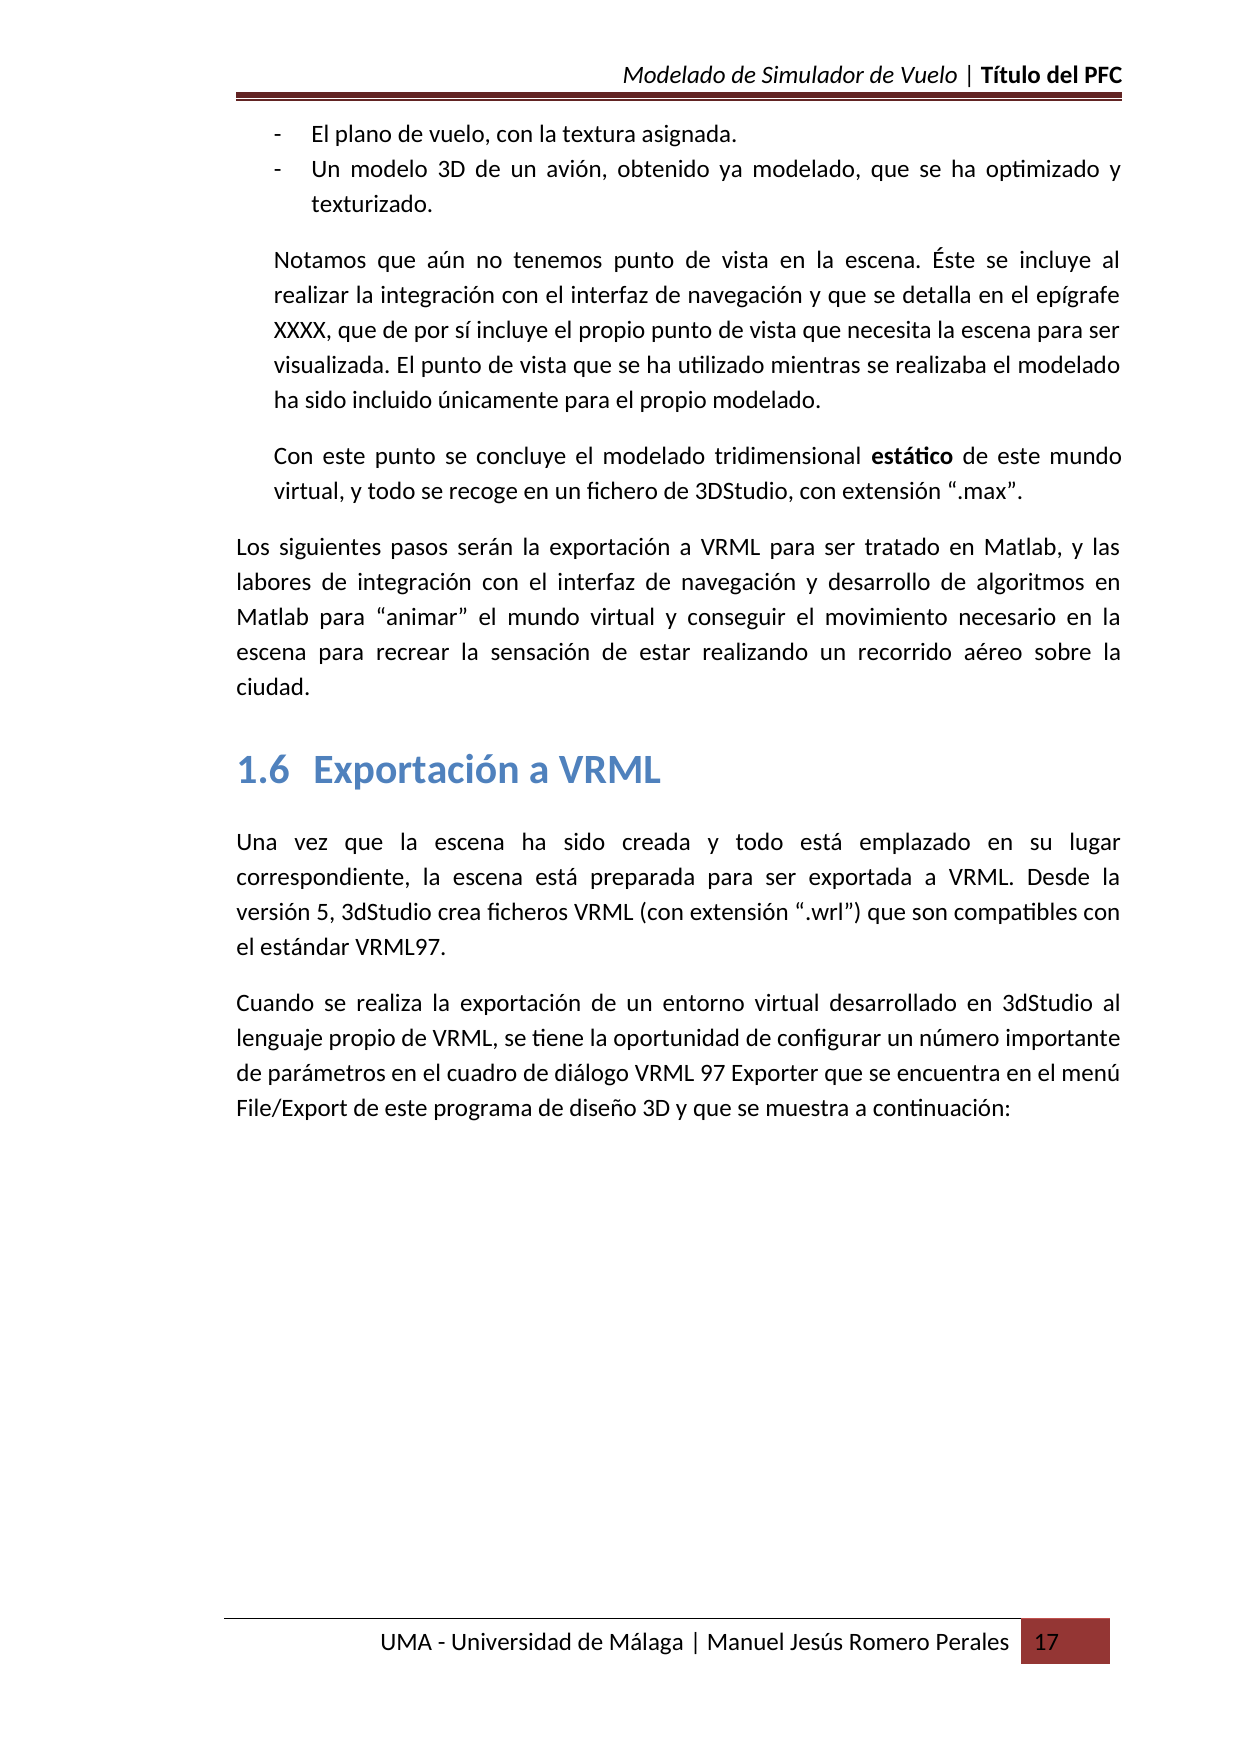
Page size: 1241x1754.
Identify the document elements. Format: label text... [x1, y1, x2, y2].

text Una vez que la escena ha sido creada y todo está emplazado en su lugar correspondiente, la escena está preparada para ser exportada a VRML. Desde la versión 5, 3dStudio crea ficheros VRML (con extensión “.wrl”) que son compatibles con el estándar VRML97. [236, 827, 1122, 962]
list El plano de vuelo, con la textura asignada. [274, 118, 1122, 149]
text Cuando se realiza la exportación de un entorno virtual desarrollado en 3dStudio al lenguaje propio de VRML, se tiene la oportunidad de configurar un número importante de parámetros en el cuadro de diálogo VRML 97 Exporter que se encuentra en el menú File/Export de este programa de diseño 3D y que se muestra a continuación: [236, 987, 1122, 1123]
list Un modelo 3D de un avión, obtenido ya modelado, que se ha optimizado y texturizado. [274, 153, 1122, 219]
subtitle Exportación a VRML [236, 743, 1122, 794]
text Notamos que aún no tenemos punto de vista en la escena. Éste se incluye al realizar la integración con el interfaz de navegación y que se detalla en el epígrafe XXXX, que de por sí incluye el propio punto de vista que necesita la escena para ser visualizada. El punto de vista que se ha utilizado mientras se realizaba el modelado ha sido incluido únicamente para el propio modelado. [274, 244, 1122, 414]
text Los siguientes pasos serán la exportación a VRML para ser tratado en Matlab, y las labores de integración con el interfaz de navegación y desarrollo de algoritmos en Matlab para “animar” el mundo virtual y conseguir el movimiento necesario en la escena para recrear la sensación de estar realizando un recorrido aéreo sobre la ciudad. [236, 531, 1122, 701]
text Con este punto se concluye el modelado tridimensional estático de este mundo virtual, y todo se recoge en un fichero de 3DStudio, con extensión “.max”. [274, 440, 1122, 505]
